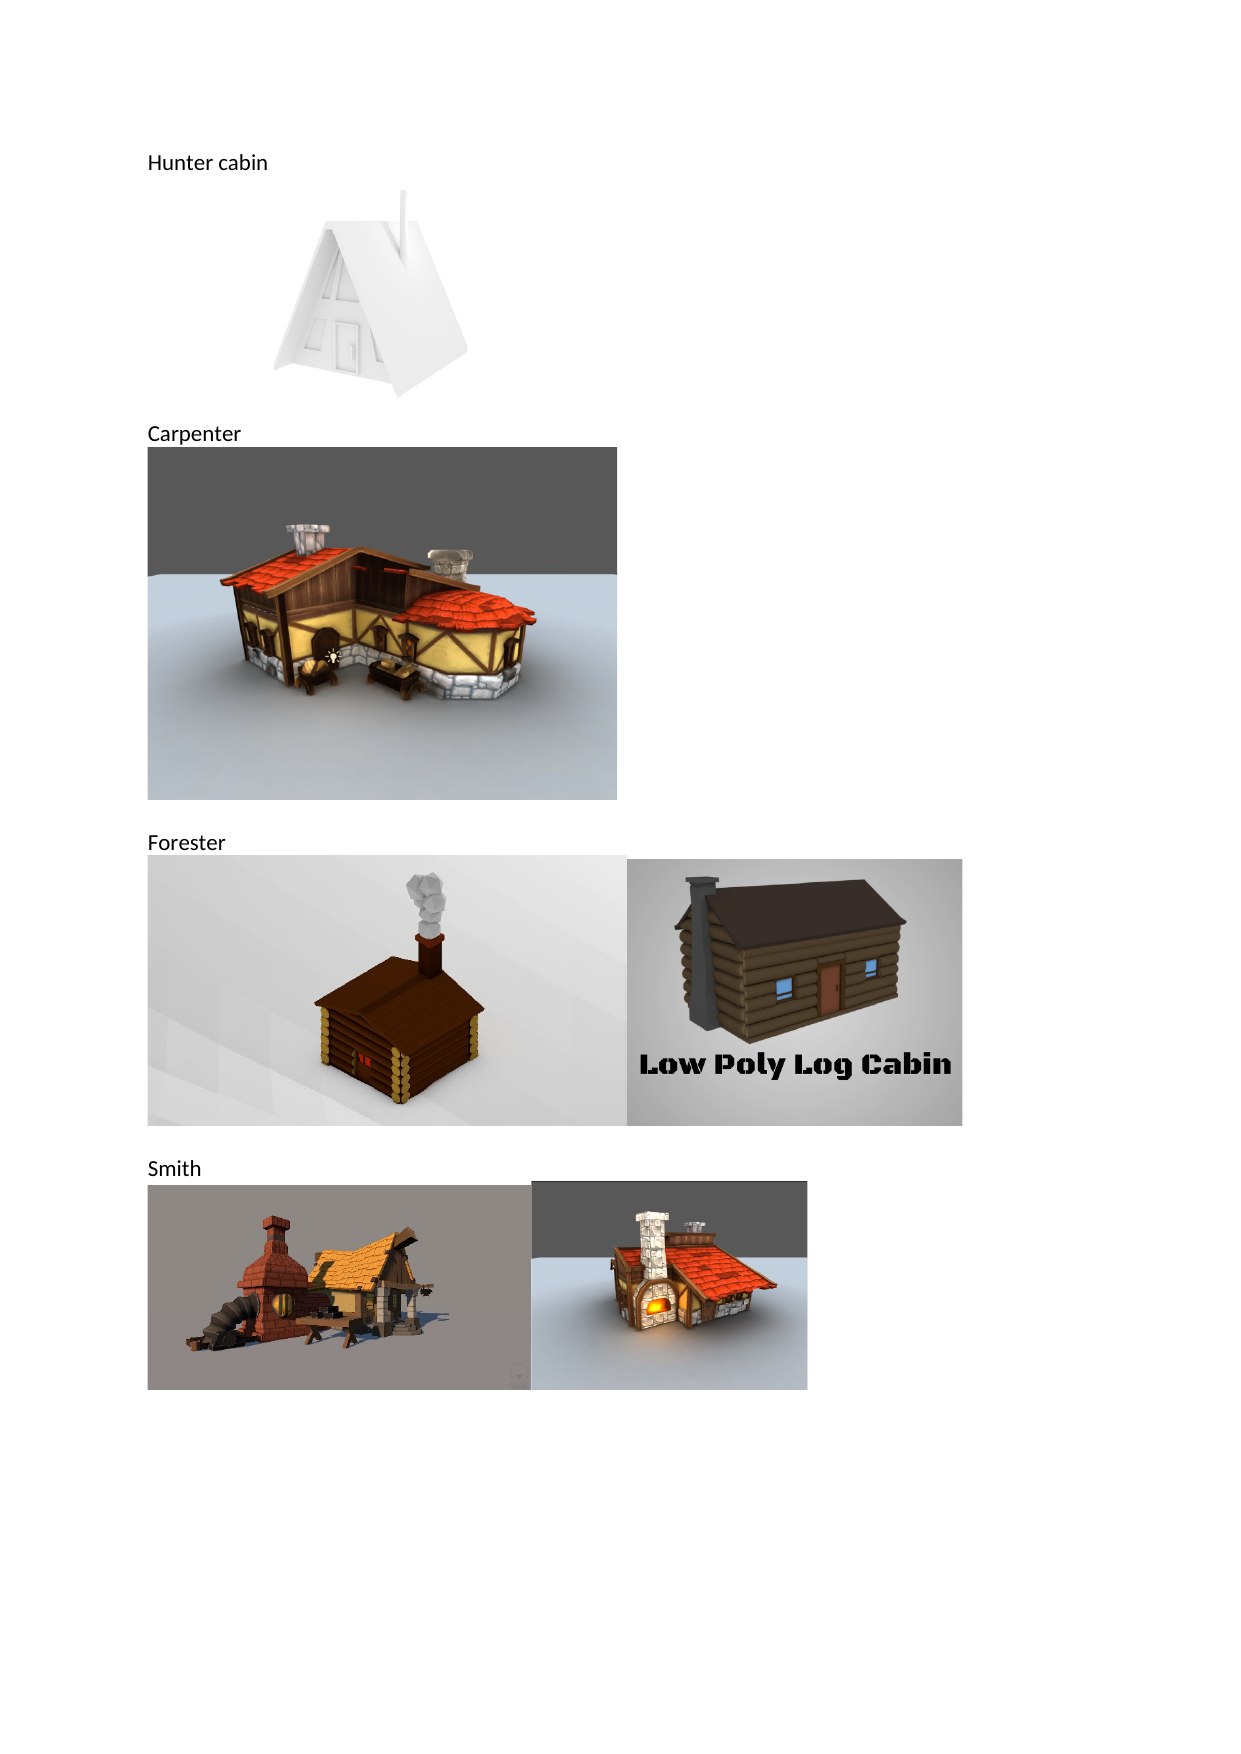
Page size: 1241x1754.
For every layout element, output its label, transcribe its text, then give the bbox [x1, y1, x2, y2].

text Forester [148, 828, 1093, 856]
text Smith [148, 1154, 1093, 1182]
text Hunter cabin [148, 148, 1093, 176]
picture [147, 447, 618, 800]
text Carpenter [148, 419, 1093, 447]
picture [147, 1181, 808, 1390]
picture [147, 175, 581, 420]
picture [147, 855, 963, 1126]
